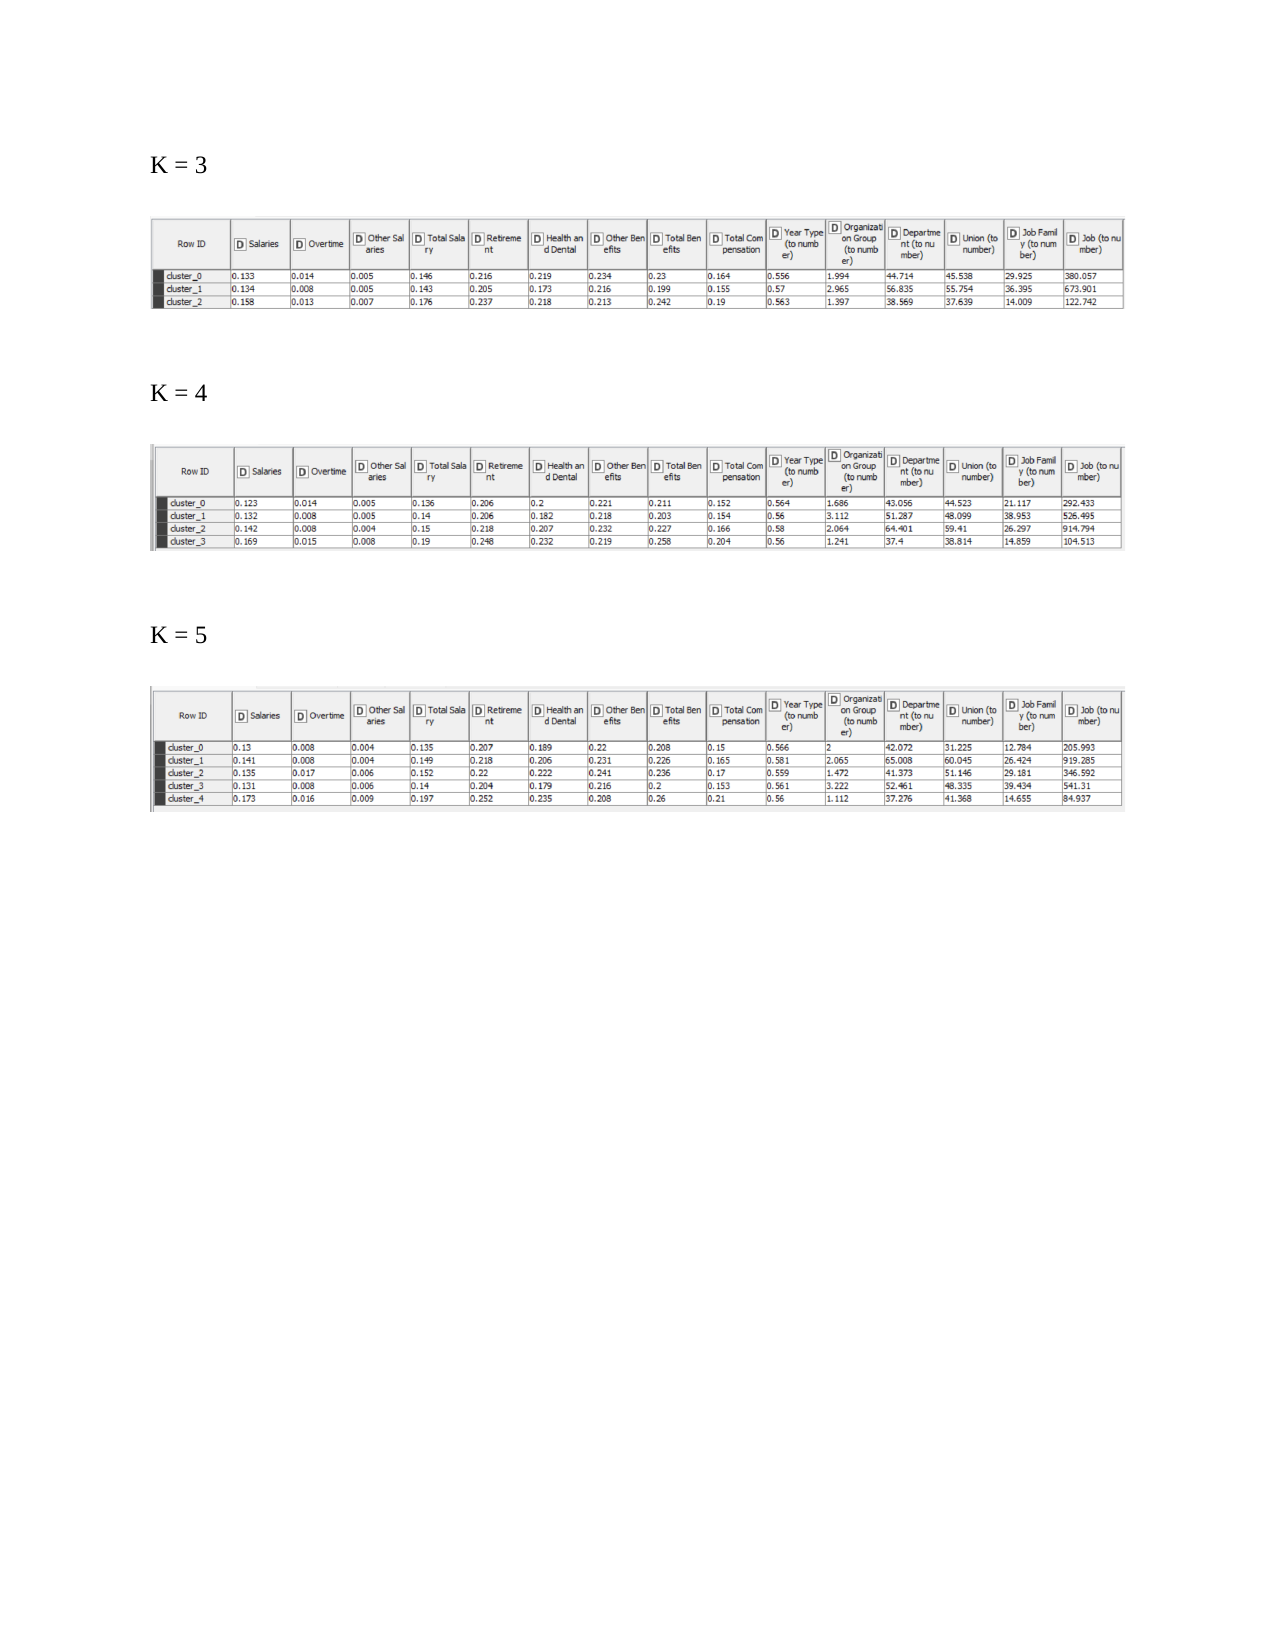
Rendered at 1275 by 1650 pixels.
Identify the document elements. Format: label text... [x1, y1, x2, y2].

picture [150, 216, 1125, 309]
picture [150, 444, 1125, 551]
text K = 4 [150, 378, 1125, 407]
text K = 3 [150, 150, 1125, 179]
picture [150, 686, 1125, 812]
text K = 5 [150, 620, 1125, 649]
